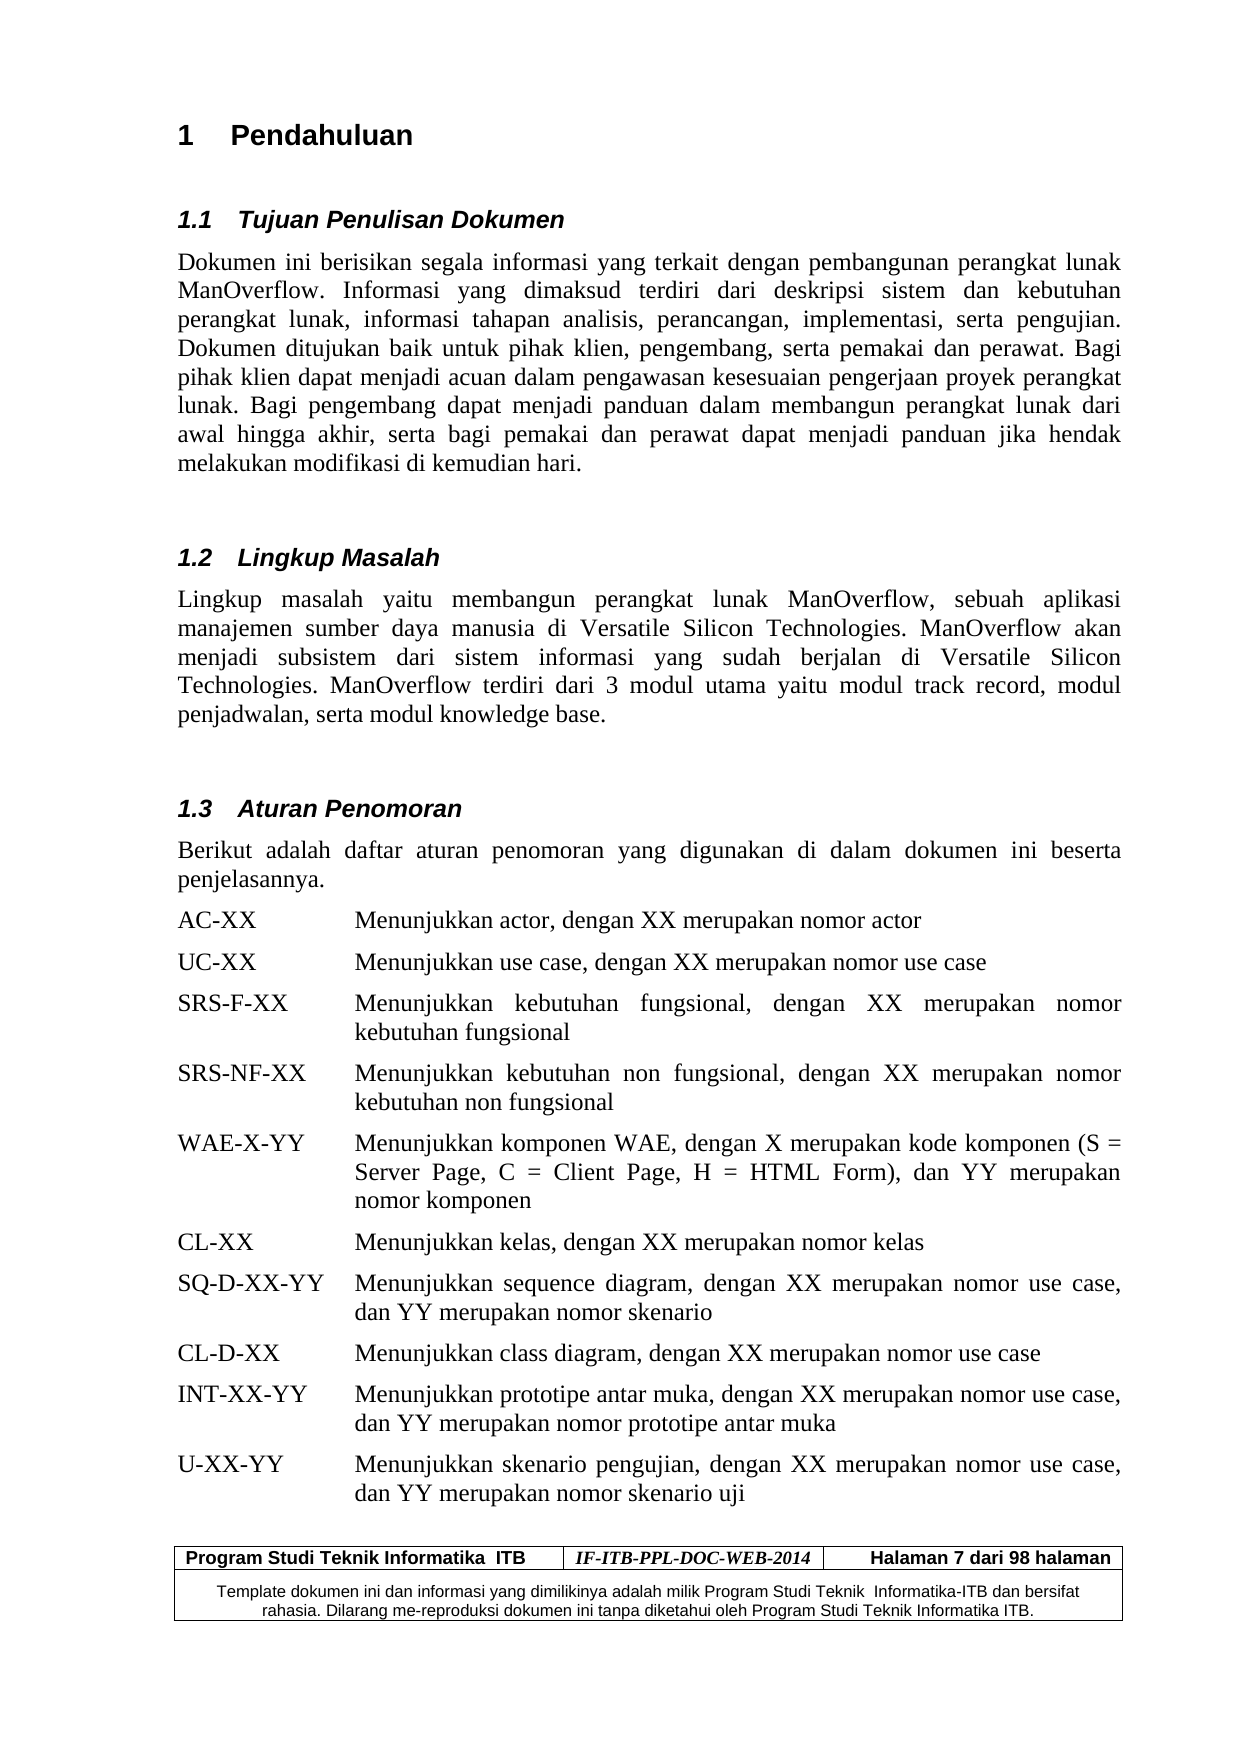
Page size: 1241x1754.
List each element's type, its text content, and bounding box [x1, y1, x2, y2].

subtitle Aturan Penomoran [177, 794, 1122, 823]
text Dokumen ini berisikan segala informasi yang terkait dengan pembangunan perangkat lunak ManOverflow. Informasi yang dimaksud terdiri dari deskripsi sistem dan kebutuhan perangkat lunak, informasi tahapan analisis, perancangan, implementasi, serta pengujian. Dokumen ditujukan baik untuk pihak klien, pengembang, serta pemakai dan perawat. Bagi pihak klien dapat menjadi acuan dalam pengawasan kesesuaian pengerjaan proyek perangkat lunak. Bagi pengembang dapat menjadi panduan dalam membangun perangkat lunak dari awal hingga akhir, serta bagi pemakai dan perawat dapat menjadi panduan jika hendak melakukan modifikasi di kemudian hari. [177, 247, 1122, 477]
subtitle Lingkup Masalah [177, 543, 1122, 572]
text Berikut adalah daftar aturan penomoran yang digunakan di dalam dokumen ini beserta penjelasannya. [177, 835, 1122, 893]
subtitle Pendahuluan [177, 118, 1122, 152]
text WAE-X-YY Menunjukkan komponen WAE, dengan X merupakan kode komponen (S = Server Page, C = Client Page, H = HTML Form), dan YY merupakan nomor komponen [177, 1128, 1122, 1214]
text AC-XX Menunjukkan actor, dengan XX merupakan nomor actor [177, 905, 1122, 934]
text SRS-F-XX Menunjukkan kebutuhan fungsional, dengan XX merupakan nomor kebutuhan fungsional [177, 988, 1122, 1045]
subtitle Tujuan Penulisan Dokumen [177, 205, 1122, 234]
text U-XX-YY Menunjukkan skenario pengujian, dengan XX merupakan nomor use case, dan YY merupakan nomor skenario uji [177, 1449, 1122, 1507]
text CL-XX Menunjukkan kelas, dengan XX merupakan nomor kelas [177, 1227, 1122, 1255]
text SRS-NF-XX Menunjukkan kebutuhan non fungsional, dengan XX merupakan nomor kebutuhan non fungsional [177, 1058, 1122, 1115]
text UC-XX Menunjukkan use case, dengan XX merupakan nomor use case [177, 947, 1122, 975]
text Lingkup masalah yaitu membangun perangkat lunak ManOverflow, sebuah aplikasi manajemen sumber daya manusia di Versatile Silicon Technologies. ManOverflow akan menjadi subsistem dari sistem informasi yang sudah berjalan di Versatile Silicon Technologies. ManOverflow terdiri dari 3 modul utama yaitu modul track record, modul penjadwalan, serta modul knowledge base. [177, 584, 1122, 728]
text CL-D-XX Menunjukkan class diagram, dengan XX merupakan nomor use case [177, 1338, 1122, 1367]
text SQ-D-XX-YY Menunjukkan sequence diagram, dengan XX merupakan nomor use case, dan YY merupakan nomor skenario [177, 1268, 1122, 1325]
text INT-XX-YY Menunjukkan prototipe antar muka, dengan XX merupakan nomor use case, dan YY merupakan nomor prototipe antar muka [177, 1379, 1122, 1437]
